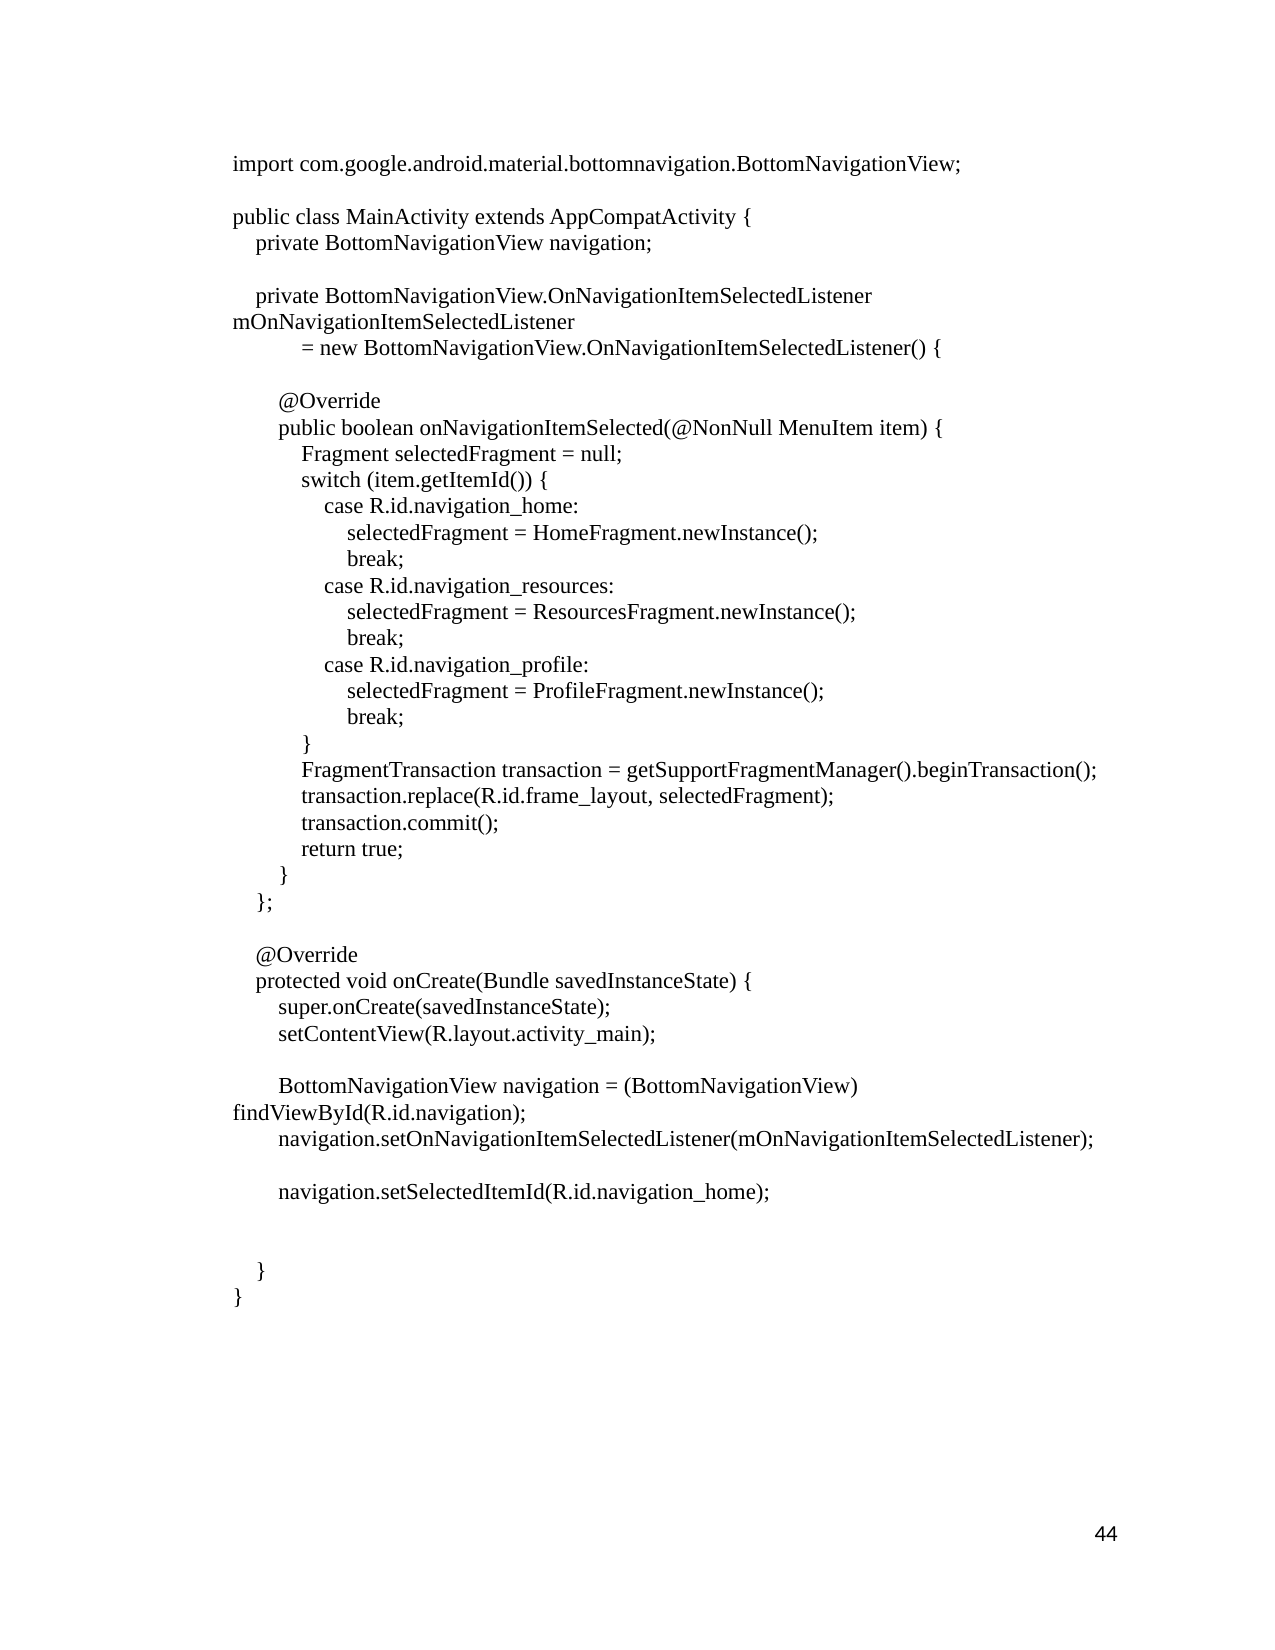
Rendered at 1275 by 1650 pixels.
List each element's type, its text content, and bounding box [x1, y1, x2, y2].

list break; [232, 703, 1117, 730]
list FragmentTransaction transaction = getSupportFragmentManager().beginTransaction(); [232, 756, 1117, 782]
list public boolean onNavigationItemSelected(@NonNull MenuItem item) { [232, 413, 1117, 440]
list switch (item.getItemId()) { [232, 466, 1117, 493]
list selectedFragment = ProfileFragment.newInstance(); [232, 677, 1117, 703]
list private BottomNavigationView navigation; [232, 229, 1117, 255]
list private BottomNavigationView.OnNavigationItemSelectedListener mOnNavigationItemSelectedListener [232, 282, 1117, 334]
list transaction.commit(); [232, 809, 1117, 835]
list } [232, 730, 1117, 756]
list selectedFragment = ResourcesFragment.newInstance(); [232, 598, 1117, 624]
list super.onCreate(savedInstanceState); [232, 993, 1117, 1020]
list } [232, 862, 1117, 888]
list case R.id.navigation_home: [232, 493, 1117, 519]
list break; [232, 624, 1117, 651]
list case R.id.navigation_resources: [232, 572, 1117, 598]
list public class MainActivity extends AppCompatActivity { [232, 203, 1117, 229]
list break; [232, 545, 1117, 572]
list selectedFragment = HomeFragment.newInstance(); [232, 519, 1117, 545]
list } [232, 1257, 1117, 1283]
list BottomNavigationView navigation = (BottomNavigationView) findViewById(R.id.navigation); [232, 1072, 1117, 1125]
list import com.google.android.material.bottomnavigation.BottomNavigationView; [232, 150, 1117, 176]
list protected void onCreate(Bundle savedInstanceState) { [232, 967, 1117, 993]
list Fragment selectedFragment = null; [232, 440, 1117, 466]
list @Override [232, 941, 1117, 967]
list @Override [232, 387, 1117, 413]
list = new BottomNavigationView.OnNavigationItemSelectedListener() { [232, 334, 1117, 361]
list navigation.setOnNavigationItemSelectedListener(mOnNavigationItemSelectedListener); [232, 1125, 1117, 1151]
list navigation.setSelectedItemId(R.id.navigation_home); [232, 1178, 1117, 1204]
list transaction.replace(R.id.frame_layout, selectedFragment); [232, 782, 1117, 809]
list setContentView(R.layout.activity_main); [232, 1020, 1117, 1046]
list }; [232, 888, 1117, 914]
list return true; [232, 835, 1117, 862]
list } [232, 1283, 1117, 1309]
list case R.id.navigation_profile: [232, 651, 1117, 677]
